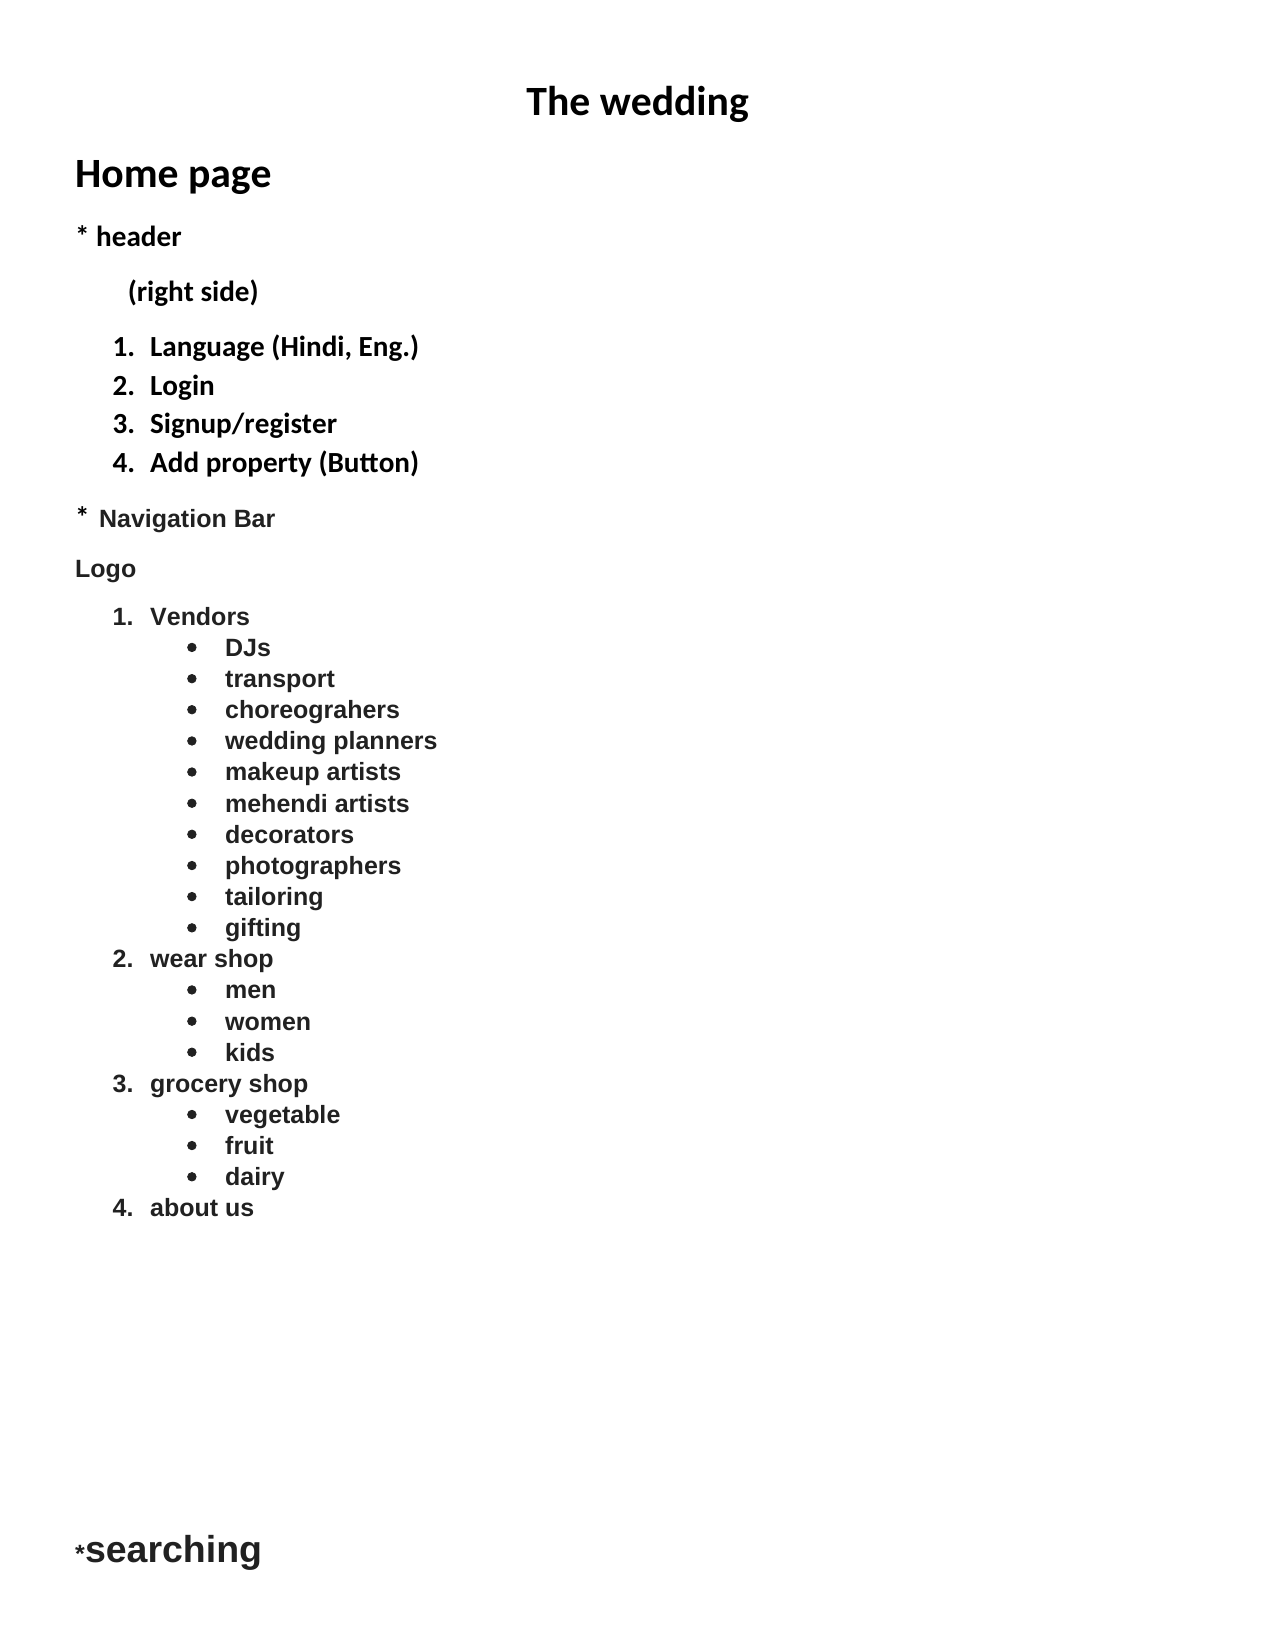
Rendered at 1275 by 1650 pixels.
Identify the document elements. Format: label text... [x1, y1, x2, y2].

list women [187, 1006, 1200, 1035]
list Signup/register [112, 405, 1200, 441]
list gifting [187, 913, 1200, 942]
text (right side) [75, 273, 1200, 309]
list fruit [187, 1131, 1200, 1160]
list photographers [187, 851, 1200, 880]
list Add property (Button) [112, 444, 1200, 479]
text * Navigation Bar [75, 499, 1200, 534]
text The wedding [75, 75, 1200, 126]
text * header [75, 218, 1200, 254]
list men [187, 975, 1200, 1004]
list DJs [187, 633, 1200, 662]
text Home page [75, 147, 1200, 197]
list kids [187, 1038, 1200, 1066]
list grocery shop [112, 1069, 1200, 1097]
list about us [112, 1193, 1200, 1222]
list wedding planners [187, 726, 1200, 755]
text *searching [75, 1527, 1200, 1570]
list Login [112, 367, 1200, 402]
list decorators [187, 820, 1200, 848]
list Language (Hindi, Eng.) [112, 328, 1200, 364]
list makeup artists [187, 757, 1200, 786]
text Logo [75, 554, 1200, 583]
list vegetable [187, 1100, 1200, 1129]
list transport [187, 664, 1200, 693]
list mehendi artists [187, 788, 1200, 817]
list dairy [187, 1162, 1200, 1191]
list choreograhers [187, 695, 1200, 724]
list wear shop [112, 944, 1200, 973]
list tailoring [187, 882, 1200, 911]
list Vendors [112, 602, 1200, 631]
